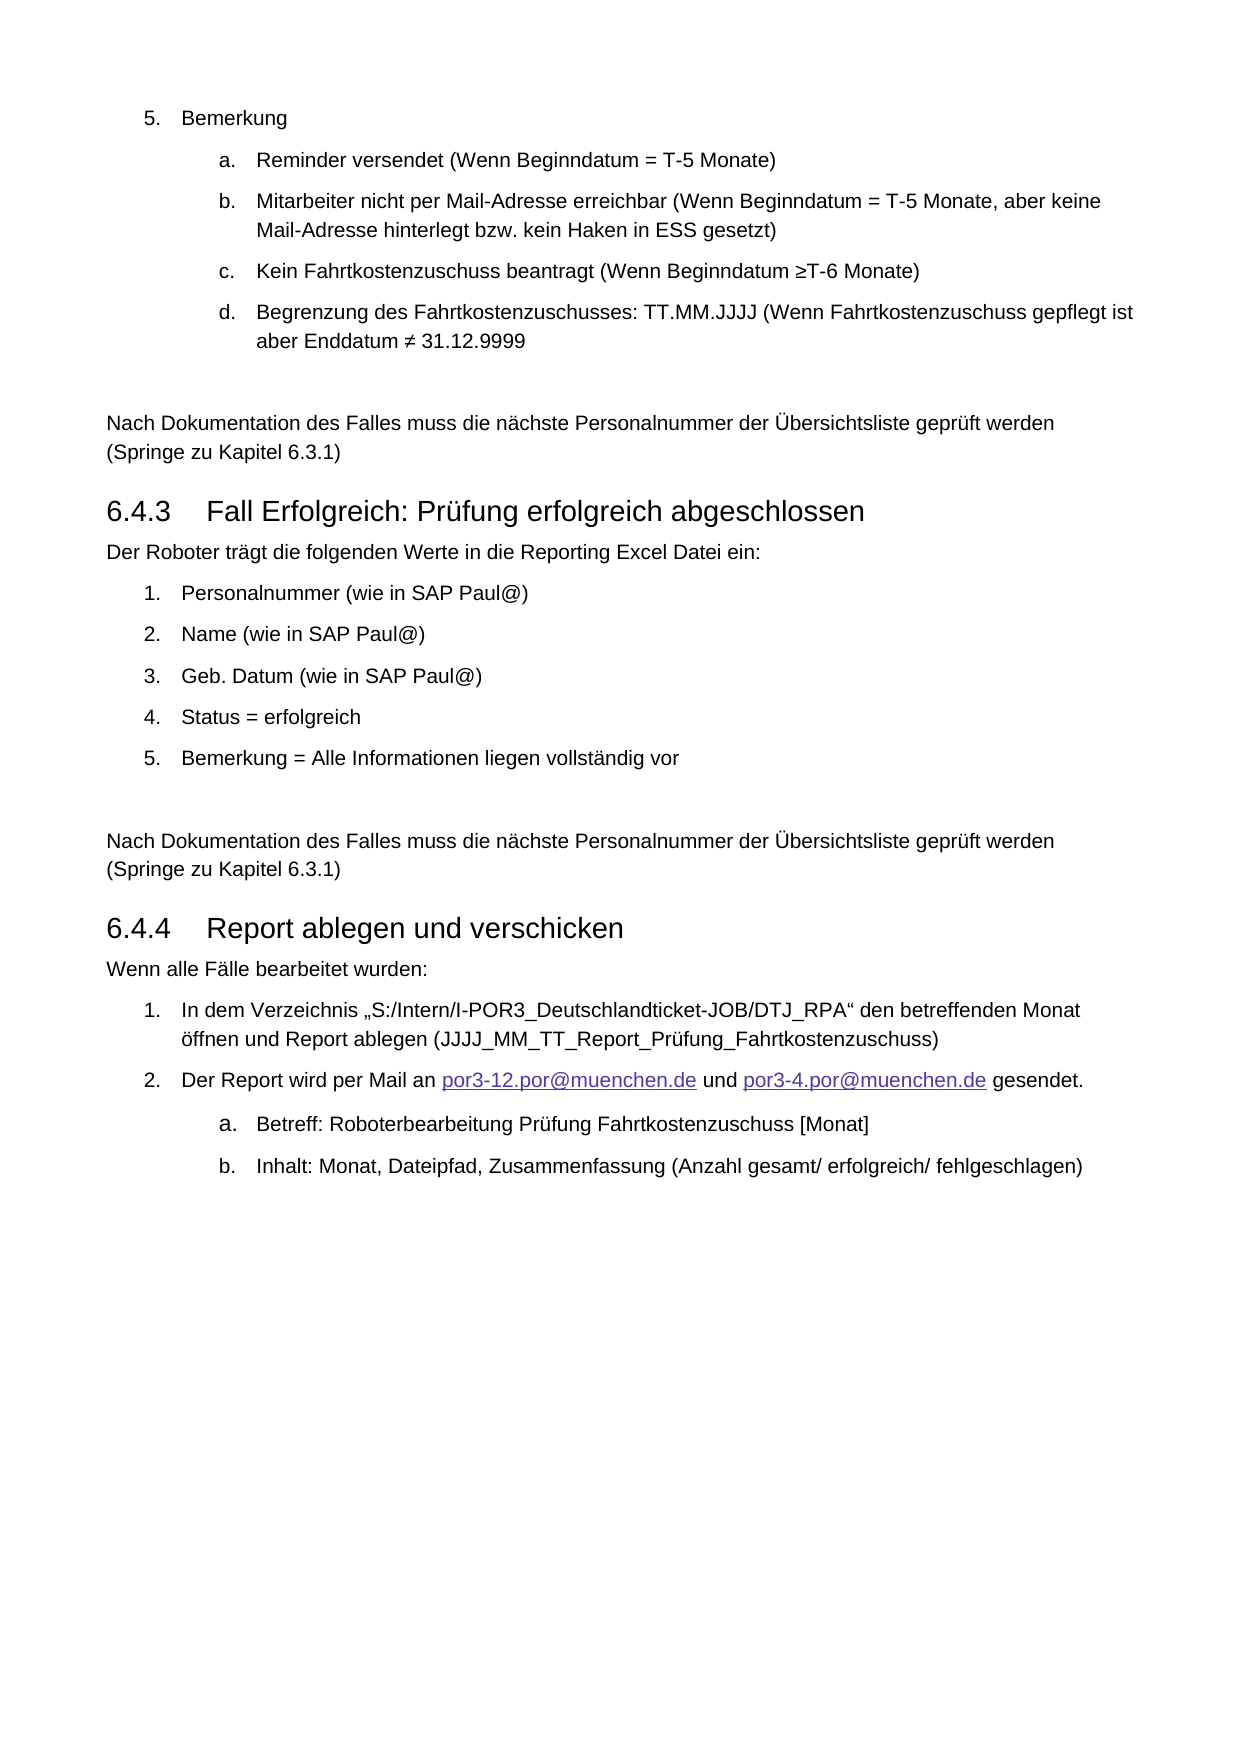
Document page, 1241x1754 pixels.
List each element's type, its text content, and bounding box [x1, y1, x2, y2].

list Der Report wird per Mail an por3-12.por@muenchen.de und por3-4.por@muenchen.de gesendet. [144, 1068, 1134, 1092]
text Wenn alle Fälle bearbeitet wurden: [106, 957, 1134, 981]
list Betreff: Roboterbearbeitung Prüfung Fahrtkostenzuschuss [Monat] [219, 1109, 1134, 1136]
subtitle Report ablegen und verschicken [106, 911, 1134, 944]
list Status = erfolgreich [144, 705, 1134, 729]
text Nach Dokumentation des Falles muss die nächste Personalnummer der Übersichtsliste geprüft werden (Springe zu Kapitel 6.3.1) [106, 828, 1134, 881]
list Reminder versendet (Wenn Beginndatum = T-5 Monate) [219, 147, 1134, 171]
list Begrenzung des Fahrtkostenzuschusses: TT.MM.JJJJ (Wenn Fahrtkostenzuschuss gepflegt ist aber Enddatum ≠ 31.12.9999 [219, 300, 1134, 353]
list Personalnummer (wie in SAP Paul@) [144, 581, 1134, 605]
list In dem Verzeichnis „S:/Intern/I-POR3_Deutschlandticket-JOB/DTJ_RPA“ den betreffenden Monat öffnen und Report ablegen (JJJJ_MM_TT_Report_Prüfung_Fahrtkostenzuschuss) [144, 998, 1134, 1051]
list Mitarbeiter nicht per Mail-Adresse erreichbar (Wenn Beginndatum = T-5 Monate, aber keine Mail-Adresse hinterlegt bzw. kein Haken in ESS gesetzt) [219, 189, 1134, 241]
list Inhalt: Monat, Dateipfad, Zusammenfassung (Anzahl gesamt/ erfolgreich/ fehlgeschlagen) [219, 1154, 1134, 1178]
list Bemerkung [144, 106, 1134, 130]
text Nach Dokumentation des Falles muss die nächste Personalnummer der Übersichtsliste geprüft werden (Springe zu Kapitel 6.3.1) [106, 411, 1134, 464]
list Bemerkung = Alle Informationen liegen vollständig vor [144, 746, 1134, 770]
list Kein Fahrtkostenzuschuss beantragt (Wenn Beginndatum ≥T-6 Monate) [219, 259, 1134, 283]
text Der Roboter trägt die folgenden Werte in die Reporting Excel Datei ein: [106, 540, 1134, 564]
list Geb. Datum (wie in SAP Paul@) [144, 663, 1134, 687]
list Name (wie in SAP Paul@) [144, 622, 1134, 646]
subtitle Fall Erfolgreich: Prüfung erfolgreich abgeschlossen [106, 494, 1134, 527]
